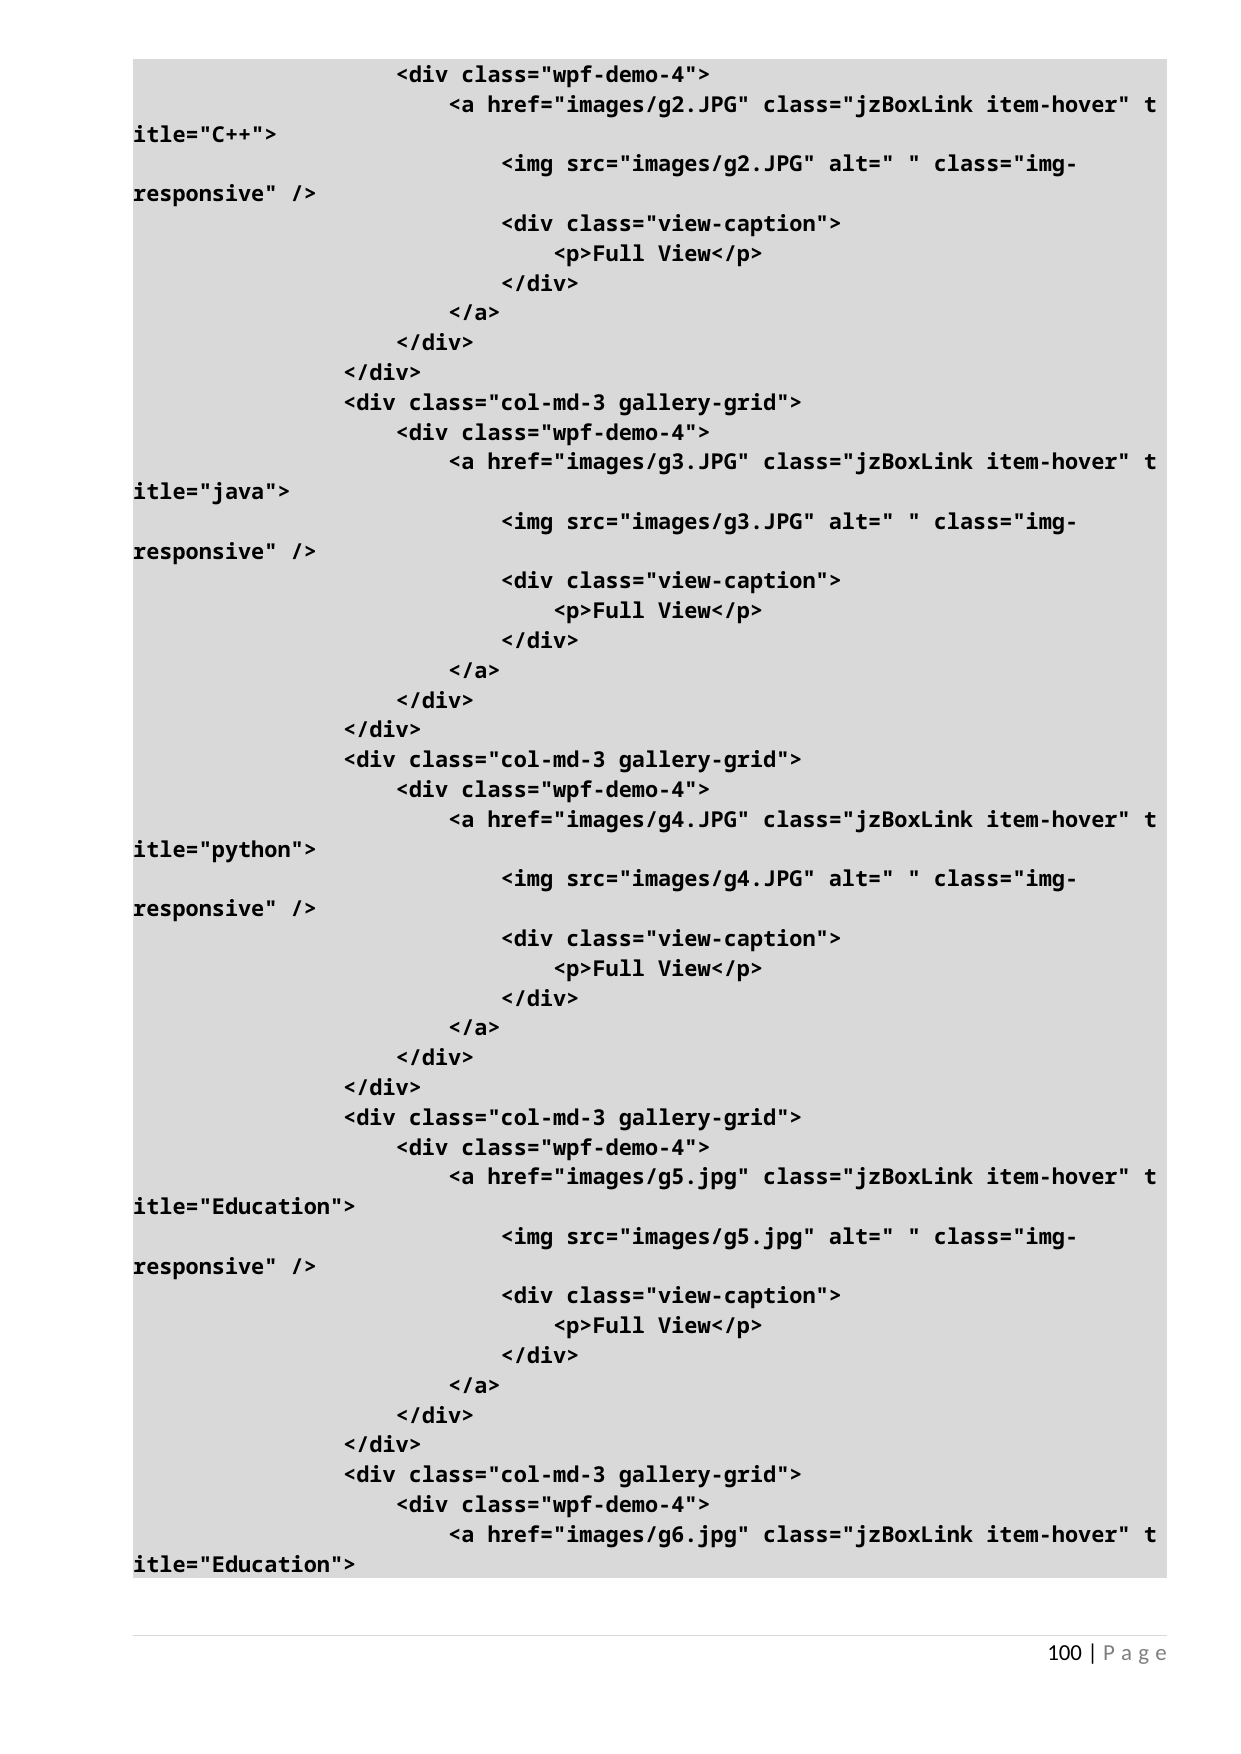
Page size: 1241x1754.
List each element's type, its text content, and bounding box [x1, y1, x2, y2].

text <img src="images/g4.JPG" alt=" " class="img-responsive" /> [133, 863, 1167, 923]
text <div class="view-caption"> [133, 1281, 1167, 1310]
text </a> [133, 655, 1167, 685]
text <a href="images/g2.JPG" class="jzBoxLink item-hover" title="C++"> [133, 89, 1167, 148]
text </a> [133, 1012, 1167, 1042]
text <div class="col-md-3 gallery-grid"> [133, 1459, 1167, 1489]
text <div class="view-caption"> [133, 566, 1167, 595]
text </div> [133, 1429, 1167, 1459]
text <div class="view-caption"> [133, 923, 1167, 953]
text <div class="wpf-demo-4"> [133, 417, 1167, 446]
text </div> [133, 1340, 1167, 1370]
text <img src="images/g2.JPG" alt=" " class="img-responsive" /> [133, 148, 1167, 208]
text </a> [133, 297, 1167, 327]
text </div> [133, 714, 1167, 744]
text </div> [133, 327, 1167, 357]
text </div> [133, 268, 1167, 297]
text <div class="wpf-demo-4"> [133, 1132, 1167, 1161]
text <a href="images/g5.jpg" class="jzBoxLink item-hover" title="Education"> [133, 1161, 1167, 1221]
text <p>Full View</p> [133, 953, 1167, 983]
text <div class="col-md-3 gallery-grid"> [133, 387, 1167, 417]
text <p>Full View</p> [133, 595, 1167, 625]
text <p>Full View</p> [133, 238, 1167, 268]
text <a href="images/g4.JPG" class="jzBoxLink item-hover" title="python"> [133, 804, 1167, 863]
text <div class="wpf-demo-4"> [133, 59, 1167, 89]
text </a> [133, 1370, 1167, 1400]
text <div class="col-md-3 gallery-grid"> [133, 744, 1167, 774]
text <img src="images/g3.JPG" alt=" " class="img-responsive" /> [133, 506, 1167, 566]
text </div> [133, 357, 1167, 387]
text <a href="images/g6.jpg" class="jzBoxLink item-hover" title="Education"> [133, 1519, 1167, 1578]
text <p>Full View</p> [133, 1310, 1167, 1340]
text <div class="wpf-demo-4"> [133, 774, 1167, 804]
text </div> [133, 625, 1167, 655]
text </div> [133, 1400, 1167, 1429]
text <div class="wpf-demo-4"> [133, 1489, 1167, 1519]
text <img src="images/g5.jpg" alt=" " class="img-responsive" /> [133, 1221, 1167, 1281]
text <a href="images/g3.JPG" class="jzBoxLink item-hover" title="java"> [133, 446, 1167, 506]
text </div> [133, 1072, 1167, 1102]
text </div> [133, 685, 1167, 714]
text <div class="col-md-3 gallery-grid"> [133, 1102, 1167, 1132]
text </div> [133, 983, 1167, 1012]
text <div class="view-caption"> [133, 208, 1167, 238]
text </div> [133, 1042, 1167, 1072]
